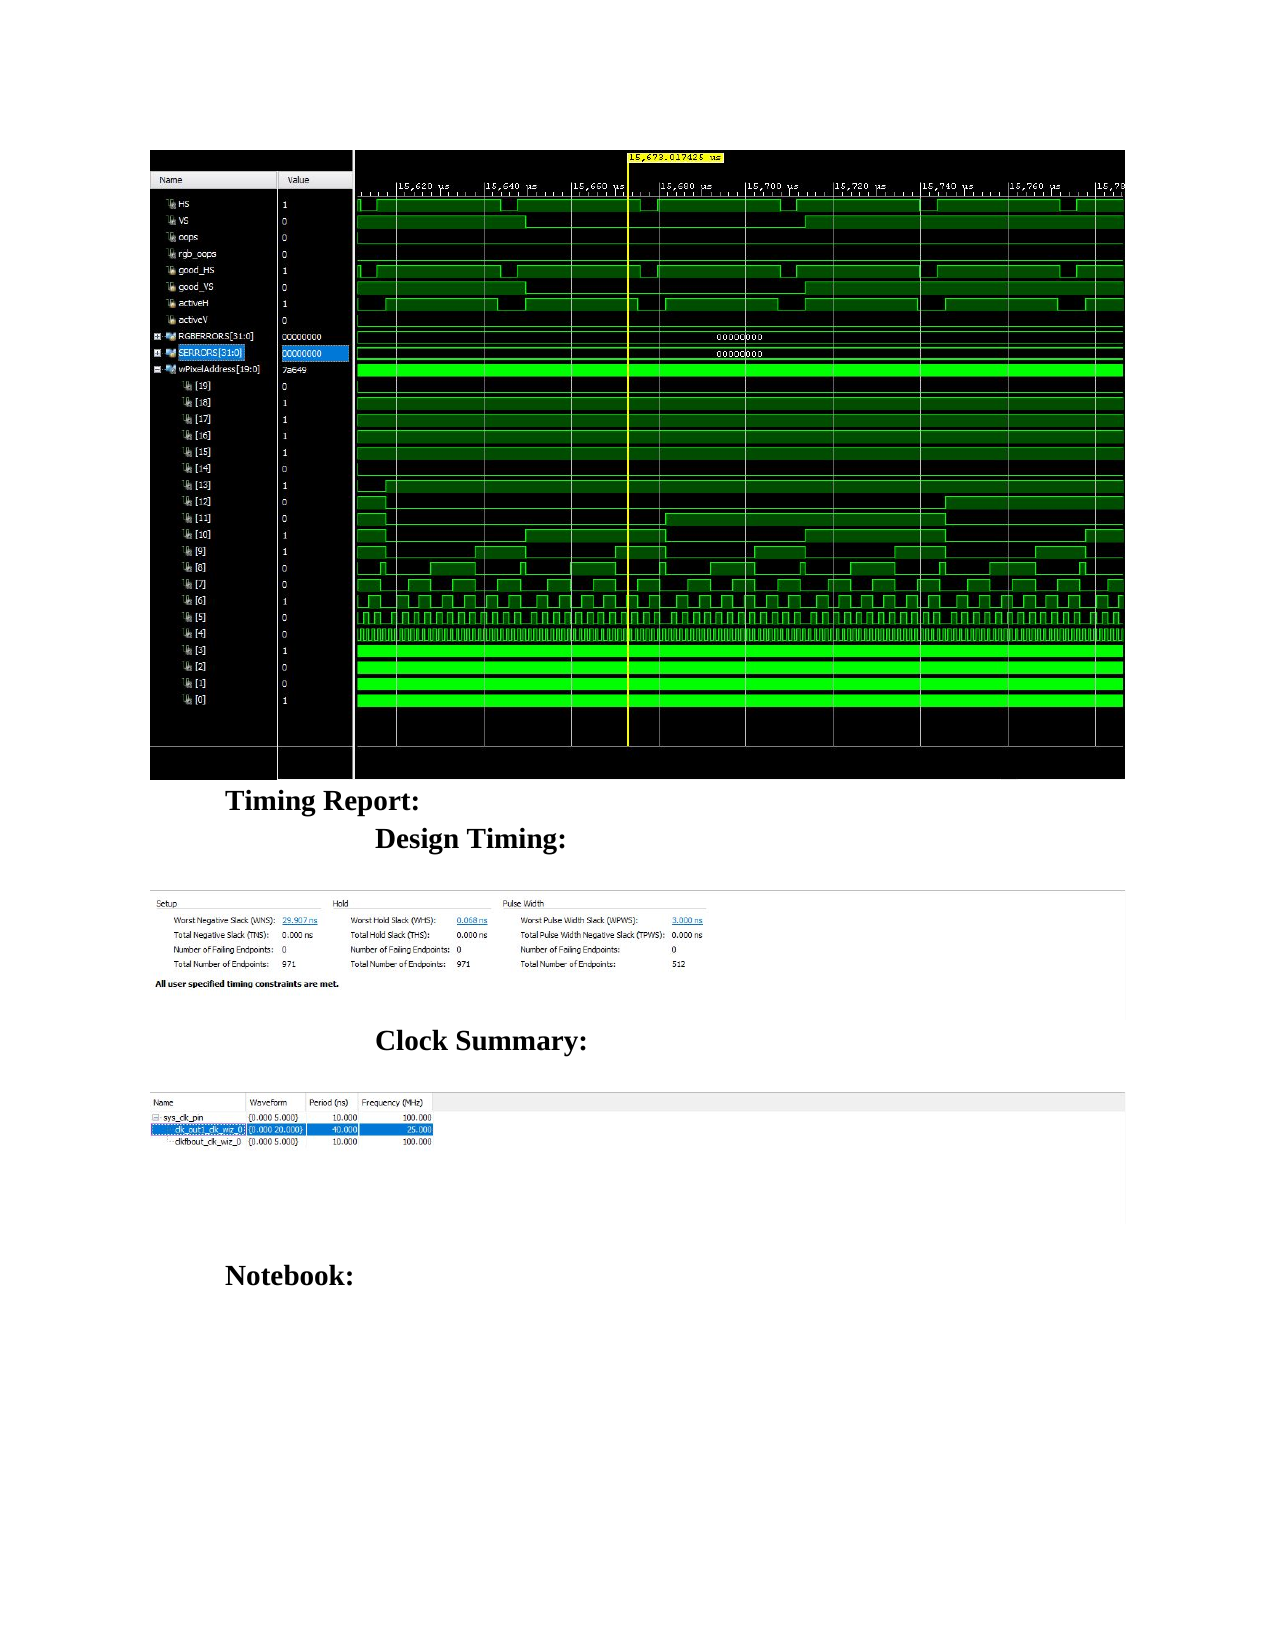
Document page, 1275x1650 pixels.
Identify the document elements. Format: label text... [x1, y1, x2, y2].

picture [150, 150, 1125, 780]
text Clock Summary: [150, 1023, 1125, 1057]
text Design Timing: [150, 822, 1125, 855]
picture [150, 1092, 1125, 1224]
text Timing Report: [150, 783, 1125, 817]
picture [150, 890, 1125, 1020]
text Notebook: [150, 1258, 1125, 1291]
